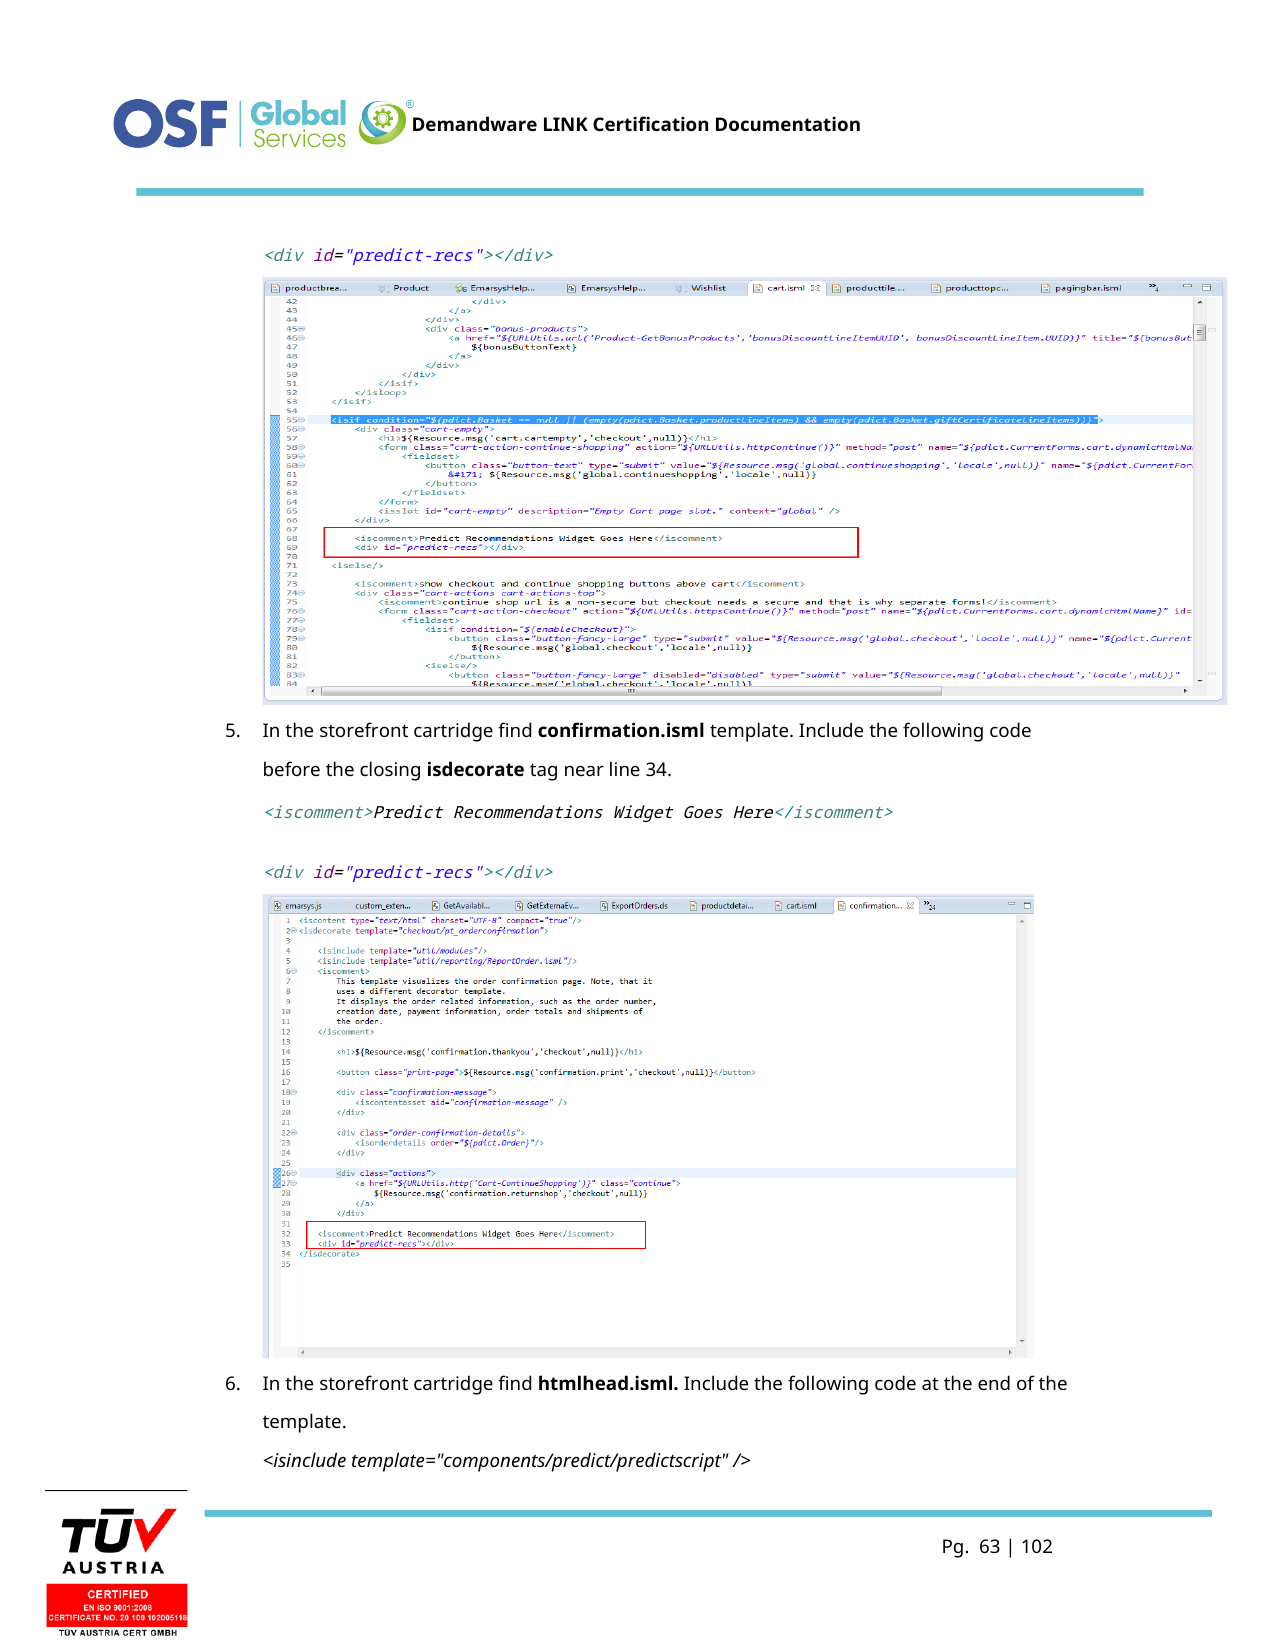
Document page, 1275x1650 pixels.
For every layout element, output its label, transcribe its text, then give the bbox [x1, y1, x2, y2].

list In the storefront cartridge find htmlhead.isml. Include the following code at the end of the template. [225, 1370, 1087, 1434]
text <iscomment>Predict Recommendations Widget Goes Here</iscomment> [187, 800, 1087, 823]
list <div id="predict-recs"></div> [262, 243, 1087, 266]
picture [43, 1490, 187, 1634]
list In the storefront cartridge find confirmation.isml template. Include the following code before the closing isdecorate tag near line 34. [225, 718, 1087, 781]
list <div id="predict-recs"></div> [262, 861, 1087, 883]
picture [136, 188, 1144, 196]
picture [204, 1510, 1212, 1517]
picture [262, 277, 1228, 705]
picture [113, 99, 414, 148]
list <isinclude template="components/predict/predictscript" /> [262, 1447, 1087, 1472]
picture [262, 894, 1034, 1358]
